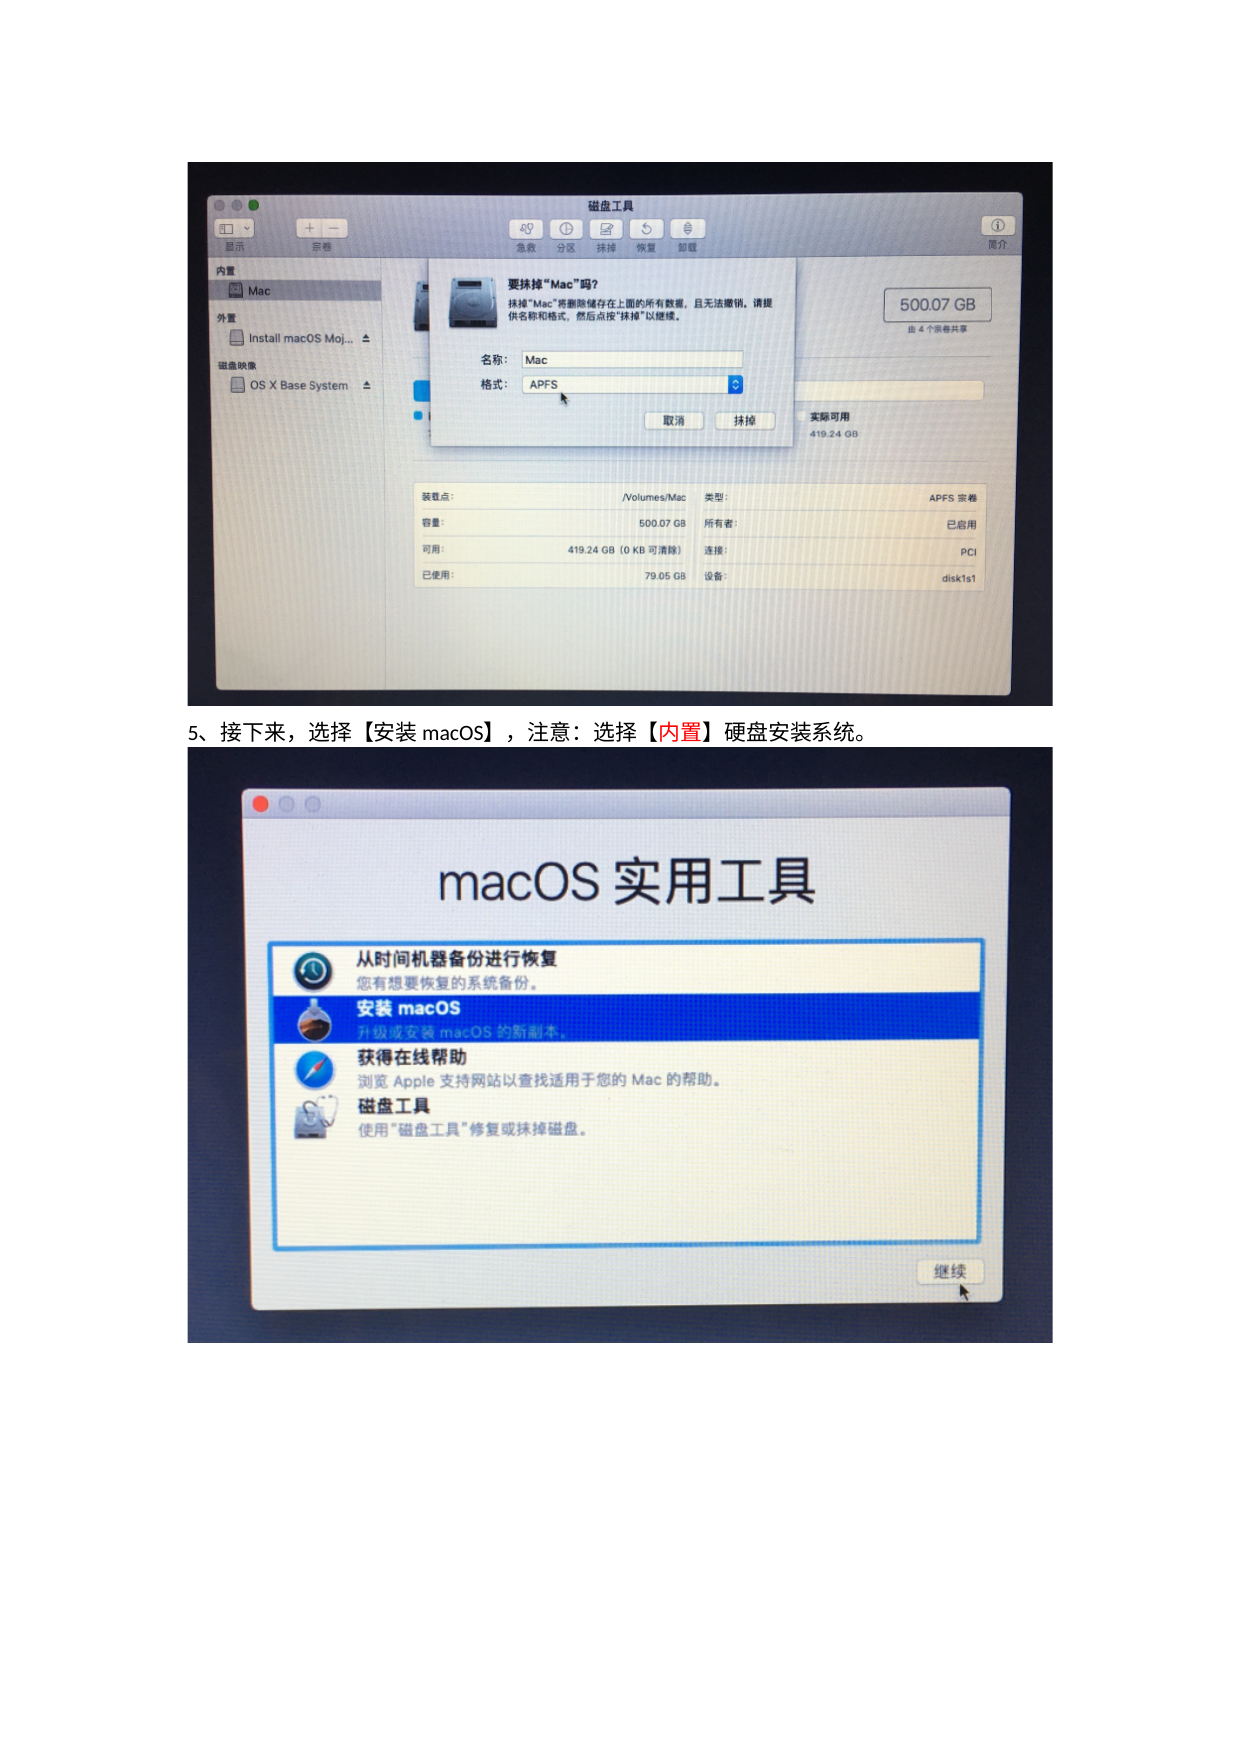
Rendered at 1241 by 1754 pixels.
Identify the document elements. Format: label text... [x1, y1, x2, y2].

picture [187, 162, 1053, 706]
text 5、接下来，选择【安装macOS】，注意：选择【内置】硬盘安装系统。 [187, 714, 1053, 747]
picture [187, 747, 1053, 1343]
